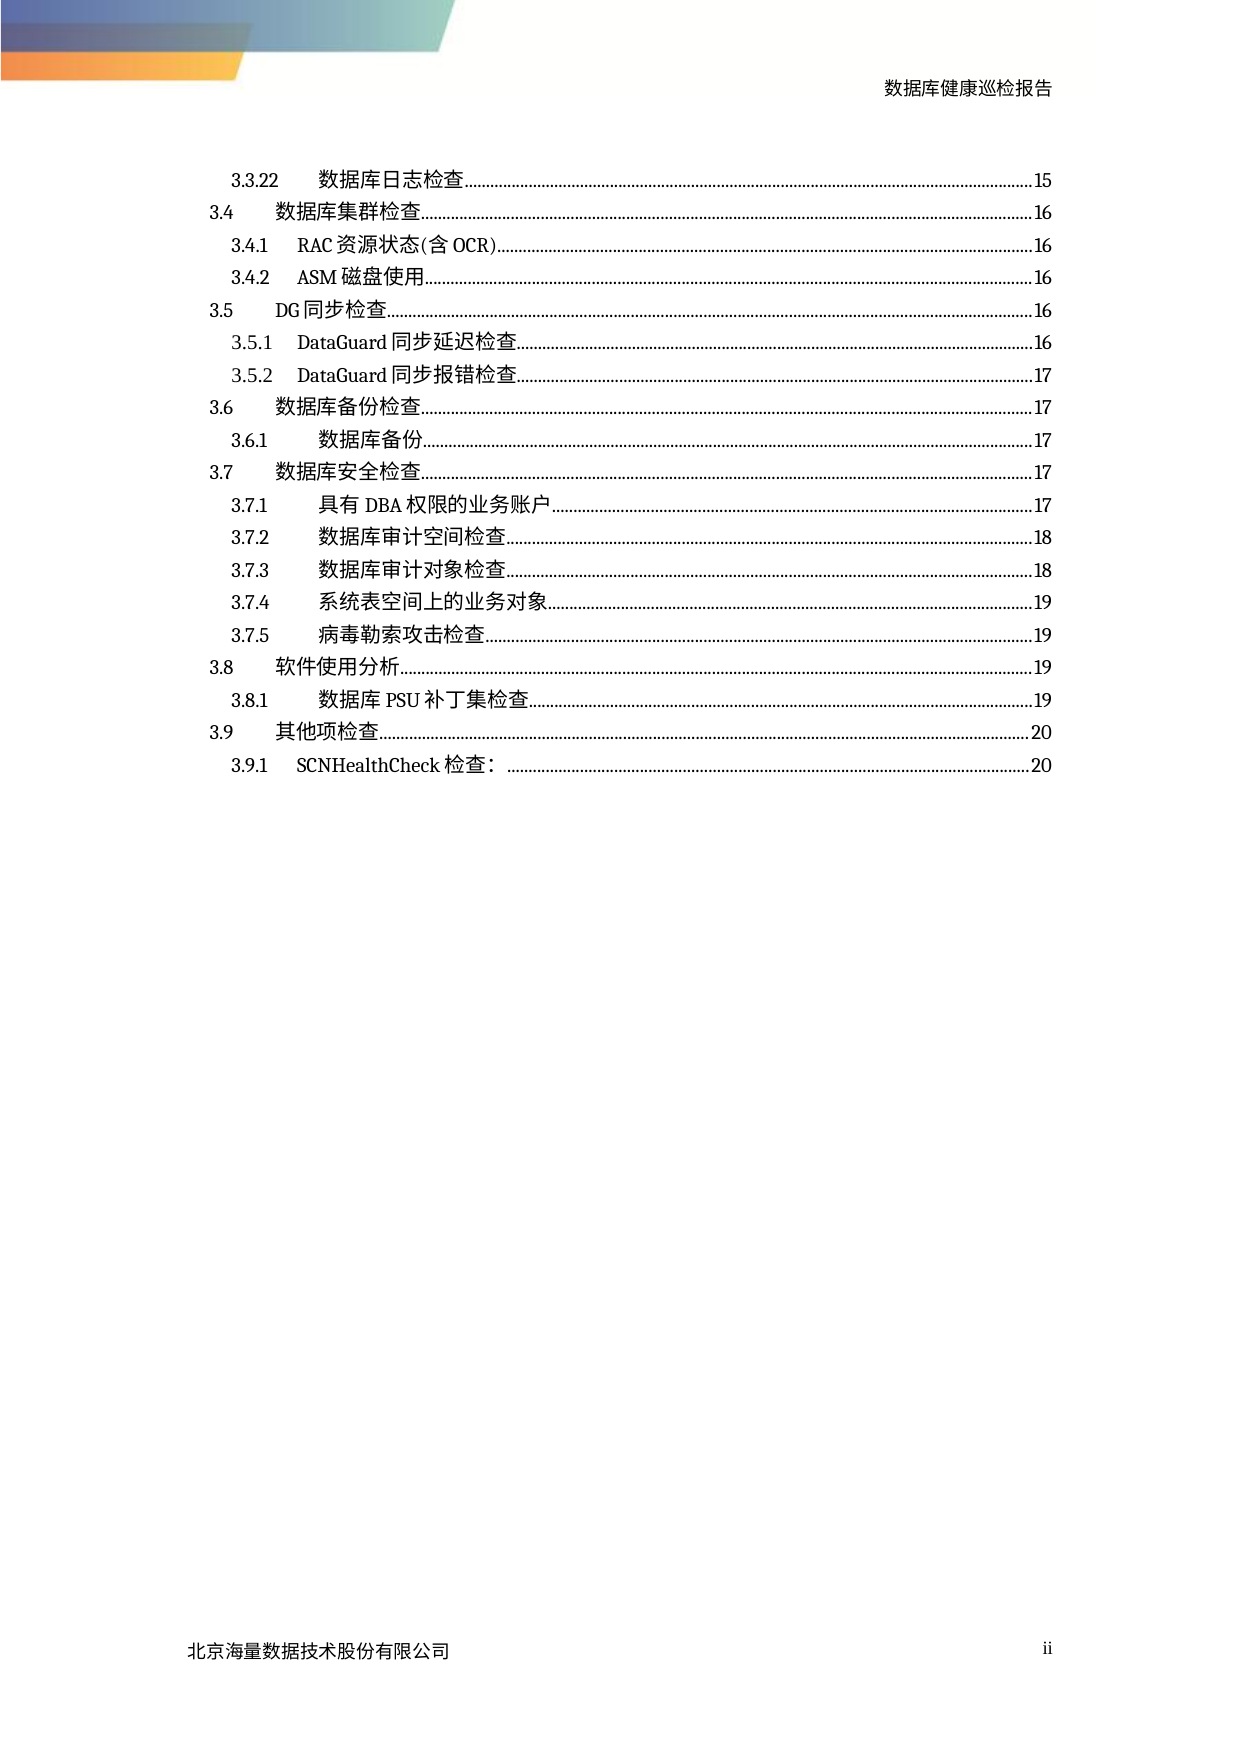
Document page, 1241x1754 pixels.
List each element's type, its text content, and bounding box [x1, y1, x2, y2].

text 3.7.5 病毒勒索攻击检查 19 [231, 617, 1053, 649]
picture [0, 0, 1095, 96]
text 3.8.1 数据库PSU补丁集检查 19 [231, 682, 1053, 714]
picture [910, 88, 915, 96]
text 3.5.2 DataGuard同步报错检查 17 [231, 357, 1053, 389]
text 3.7.1 具有DBA权限的业务账户 17 [231, 487, 1053, 519]
text 3.7.2 数据库审计空间检查 18 [231, 519, 1053, 552]
text 3.6.1 数据库备份 17 [231, 422, 1053, 454]
picture [961, 87, 969, 96]
text 3.9.1 SCNHealthCheck检查： 20 [231, 747, 1053, 779]
text 3.8 软件使用分析 19 [209, 649, 1053, 682]
text 3.5.1 DataGuard同步延迟检查 16 [231, 324, 1053, 357]
text 3.9 其他项检查 20 [209, 714, 1053, 747]
text 3.7.4 系统表空间上的业务对象 19 [231, 584, 1053, 617]
text 3.5 DG同步检查 16 [209, 292, 1053, 324]
text 3.4.1 RAC资源状态(含OCR) 16 [231, 227, 1053, 259]
text 3.4.2 ASM磁盘使用 16 [231, 259, 1053, 292]
text 3.7 数据库安全检查 17 [209, 454, 1053, 487]
text 3.4 数据库集群检查 16 [209, 194, 1053, 227]
text 3.3.22 数据库日志检查 15 [231, 162, 1053, 194]
text 3.6 数据库备份检查 17 [209, 389, 1053, 422]
text 3.7.3 数据库审计对象检查 18 [231, 552, 1053, 584]
